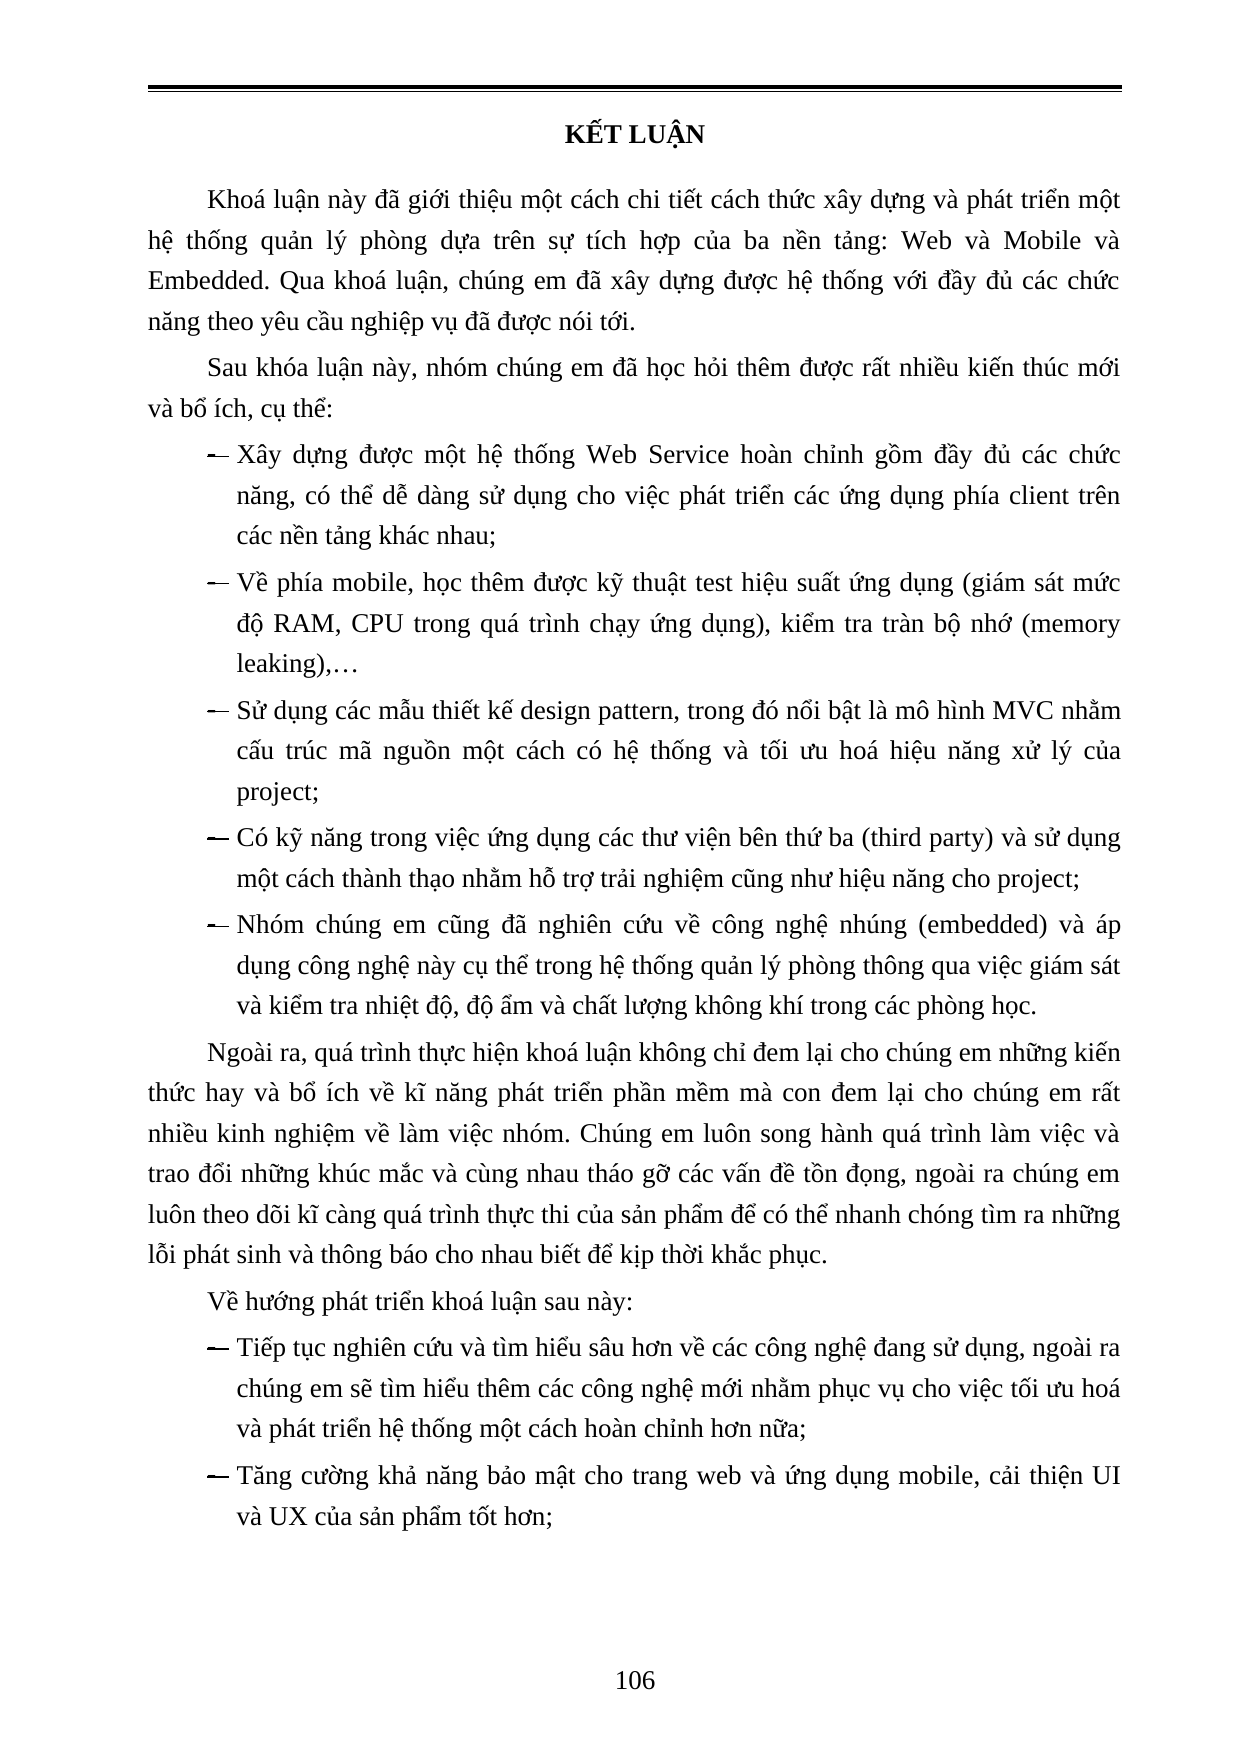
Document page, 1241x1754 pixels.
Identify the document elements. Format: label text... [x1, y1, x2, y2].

text Ngoài ra, quá trình thực hiện khoá luận không chỉ đem lại cho chúng em những kiến thức hay và bổ ích về kĩ năng phát triển phần mềm mà con đem lại cho chúng em rất nhiều kinh nghiệm về làm việc nhóm. Chúng em luôn song hành quá trình làm việc và trao đổi những khúc mắc và cùng nhau tháo gỡ các vấn đề tồn đọng, ngoài ra chúng em luôn theo dõi kĩ càng quá trình thực thi của sản phẩm để có thể nhanh chóng tìm ra những lỗi phát sinh và thông báo cho nhau biết để kịp thời khắc phục. [148, 1036, 1122, 1269]
text Tiếp tục nghiên cứu và tìm hiểu sâu hơn về các công nghệ đang sử dụng, ngoài ra chúng em sẽ tìm hiểu thêm các công nghệ mới nhằm phục vụ cho việc tối ưu hoá và phát triển hệ thống một cách hoàn chỉnh hơn nữa; [207, 1332, 1122, 1444]
text Về phía mobile, học thêm được kỹ thuật test hiệu suất ứng dụng (giám sát mức độ RAM, CPU trong quá trình chạy ứng dụng), kiểm tra tràn bộ nhớ (memory leaking),… [207, 566, 1122, 678]
text Sử dụng các mẫu thiết kế design pattern, trong đó nổi bật là mô hình MVC nhằm cấu trúc mã nguồn một cách có hệ thống và tối ưu hoá hiệu năng xử lý của project; [207, 694, 1122, 806]
text Sau khóa luận này, nhóm chúng em đã học hỏi thêm được rất nhiều kiến thúc mới và bổ ích, cụ thể: [148, 351, 1122, 423]
text Nhóm chúng em cũng đã nghiên cứu về công nghệ nhúng (embedded) và áp dụng công nghệ này cụ thể trong hệ thống quản lý phòng thông qua việc giám sát và kiểm tra nhiệt độ, độ ẩm và chất lượng không khí trong các phòng học. [207, 908, 1122, 1021]
text Xây dựng được một hệ thống Web Service hoàn chỉnh gồm đầy đủ các chức năng, có thể dễ dàng sử dụng cho việc phát triển các ứng dụng phía client trên các nền tảng khác nhau; [207, 438, 1122, 551]
subtitle KẾT LUẬN [148, 118, 1122, 149]
text Khoá luận này đã giới thiệu một cách chi tiết cách thức xây dựng và phát triển một hệ thống quản lý phòng dựa trên sự tích hợp của ba nền tảng: Web và Mobile và Embedded. Qua khoá luận, chúng em đã xây dựng được hệ thống với đầy đủ các chức năng theo yêu cầu nghiệp vụ đã được nói tới. [148, 183, 1122, 336]
text Có kỹ năng trong việc ứng dụng các thư viện bên thứ ba (third party) và sử dụng một cách thành thạo nhằm hỗ trợ trải nghiệm cũng như hiệu năng cho project; [207, 821, 1122, 893]
text Về hướng phát triển khoá luận sau này: [148, 1285, 1122, 1316]
text Tăng cường khả năng bảo mật cho trang web và ứng dụng mobile, cải thiện UI và UX của sản phẩm tốt hơn; [207, 1459, 1122, 1531]
